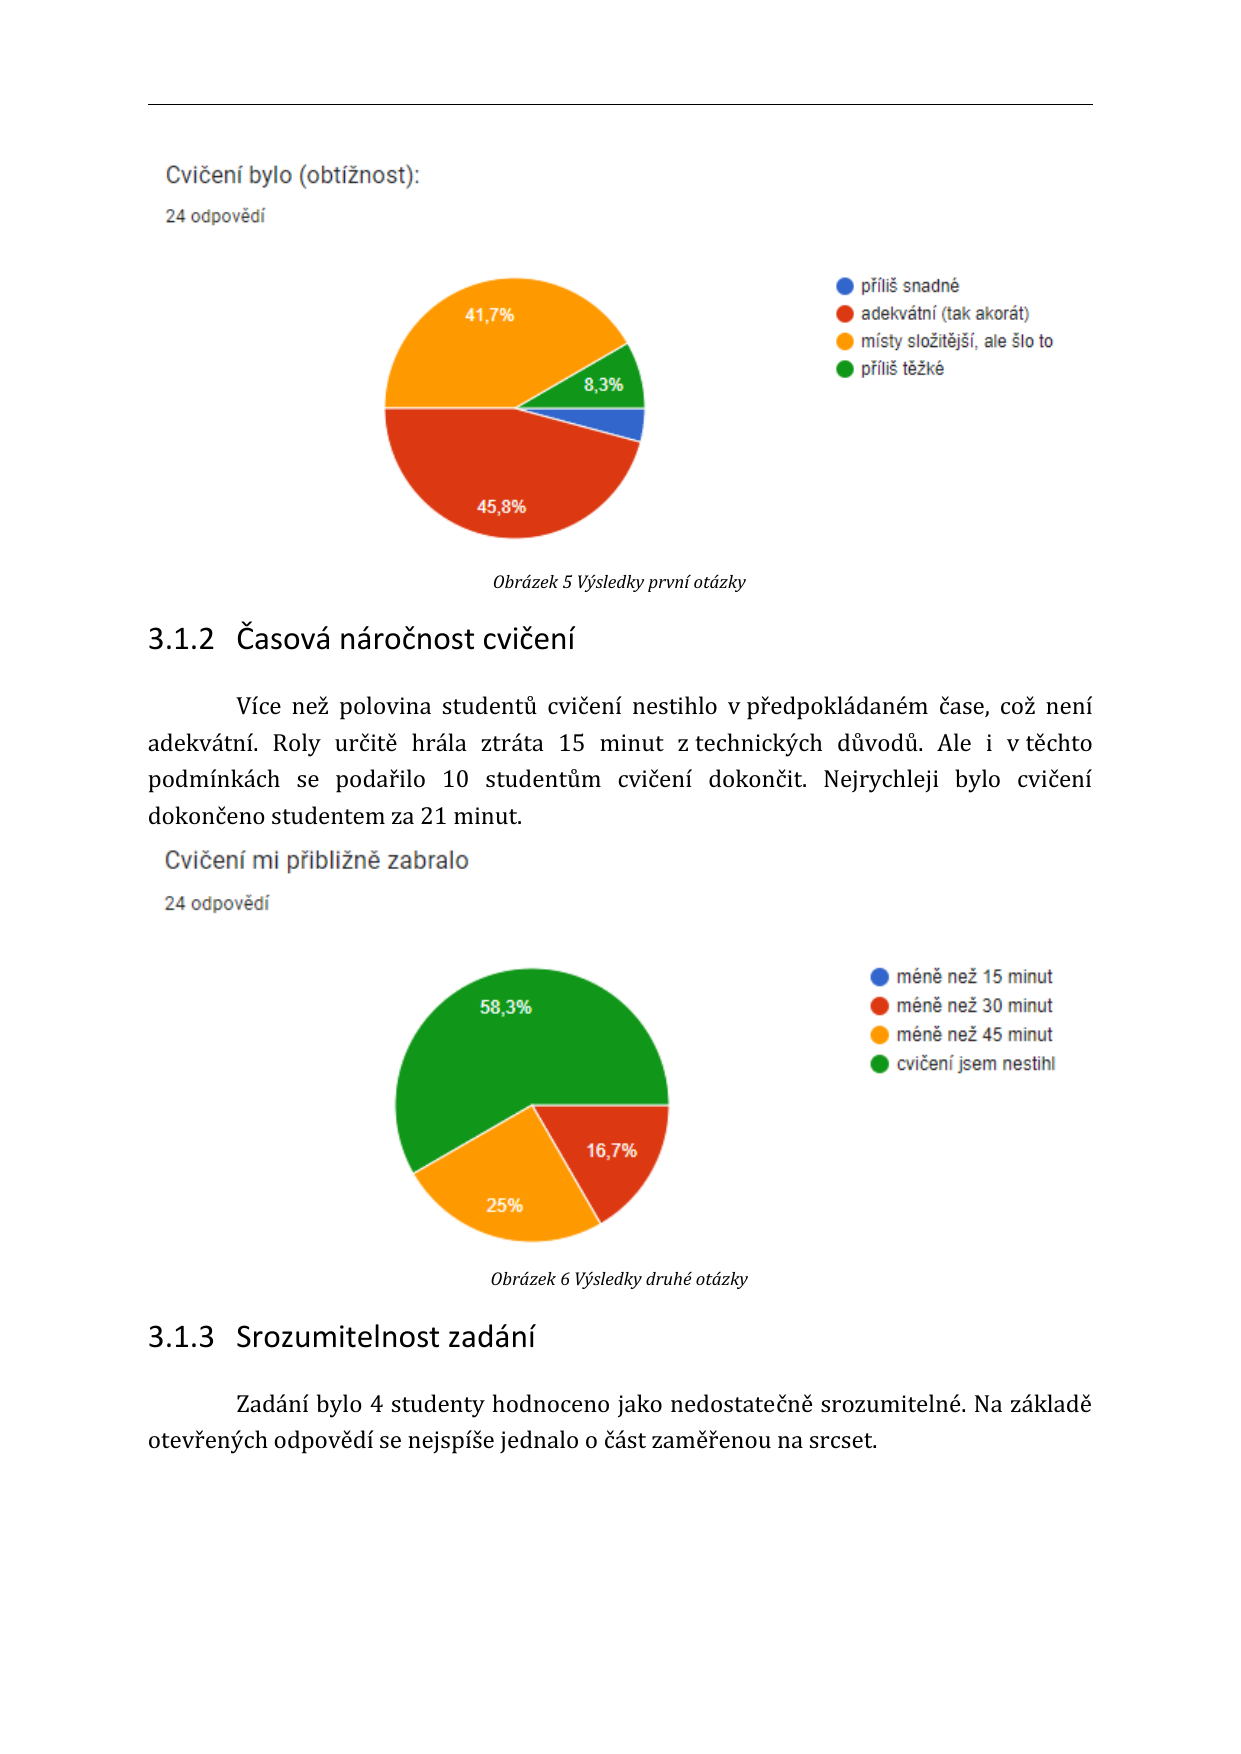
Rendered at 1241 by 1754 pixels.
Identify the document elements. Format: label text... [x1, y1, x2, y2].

text Obrázek 5 Výsledky první otázky [148, 570, 1093, 592]
subtitle Srozumitelnost zadání [148, 1315, 1093, 1356]
text Obrázek 6 Výsledky druhé otázky [148, 1268, 1093, 1290]
text Zadání bylo 4 studenty hodnoceno jako nedostatečně srozumitelné. Na základě otevřených odpovědí se nejspíše jednalo o část zaměřenou na srcset. [148, 1388, 1093, 1454]
picture [148, 837, 1092, 1261]
picture [147, 147, 1093, 564]
text Více než polovina studentů cvičení nestihlo v předpokládaném čase, což není adekvátní. Roly určitě hrála ztráta 15 minut z technických důvodů. Ale i v těchto podmínkách se podařilo 10 studentům cvičení dokončit. Nejrychleji bylo cvičení dokončeno studentem za 21 minut. [148, 691, 1093, 830]
subtitle Časová náročnost cvičení [148, 617, 1093, 658]
